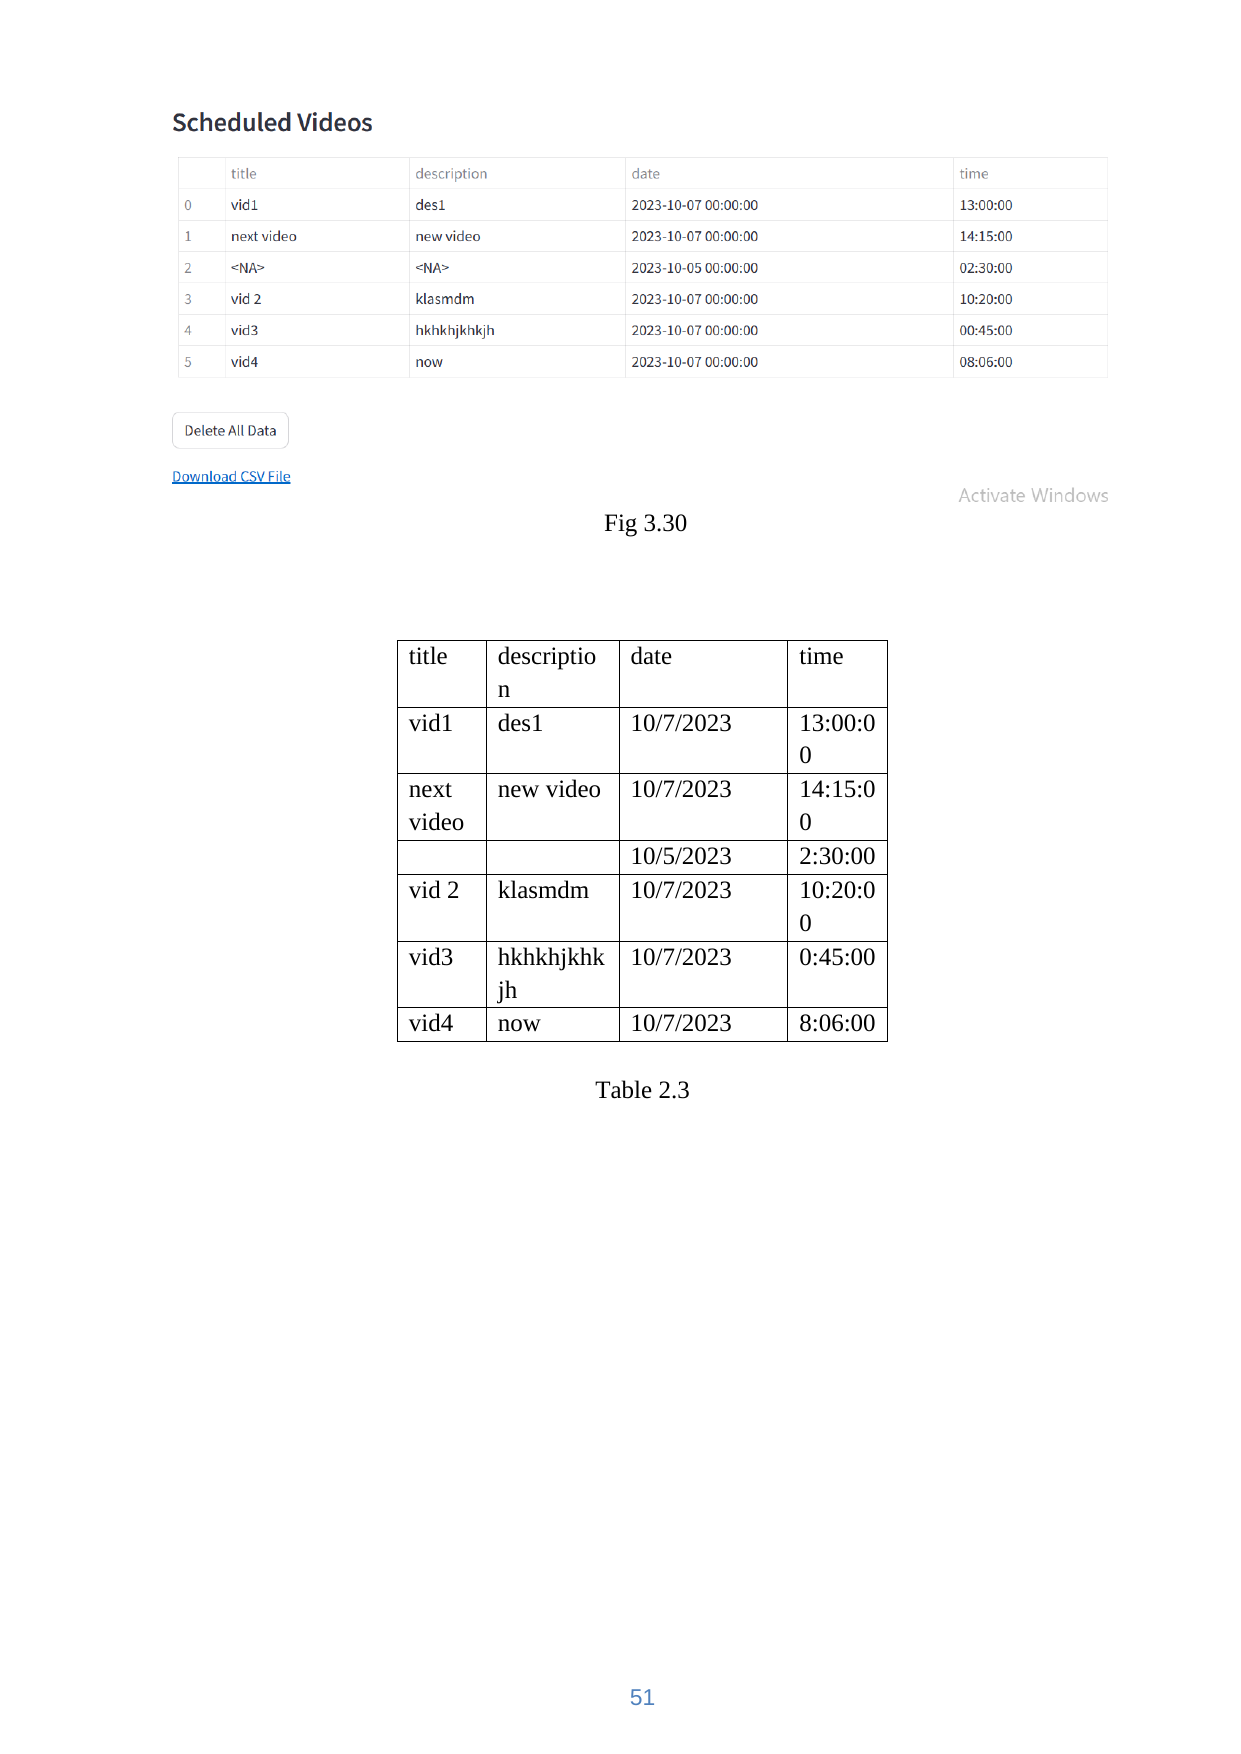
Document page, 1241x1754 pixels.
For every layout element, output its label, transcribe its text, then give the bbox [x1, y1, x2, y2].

table_header title [398, 641, 486, 707]
table_cell vid 2 [398, 875, 486, 941]
table_cell 10/7/2023 [620, 774, 787, 840]
table_cell vid1 [398, 708, 486, 773]
table_cell 8:06:00 [788, 1008, 887, 1041]
table_header description [487, 641, 619, 707]
table_cell 10:20:00 [788, 875, 887, 941]
table_cell vid3 [398, 942, 486, 1007]
table_cell new video [487, 774, 619, 840]
table_cell now [487, 1008, 619, 1041]
table_cell 0:45:00 [788, 942, 887, 1007]
table_cell 14:15:00 [788, 774, 887, 840]
table_cell 10/7/2023 [620, 1008, 787, 1041]
table_header time [788, 641, 887, 707]
table_cell 2:30:00 [788, 841, 887, 874]
table_cell hkhkhjkhkjh [487, 942, 619, 1007]
table_header date [620, 641, 787, 707]
table_cell 10/7/2023 [620, 942, 787, 1007]
table_cell 10/7/2023 [620, 708, 787, 773]
table_cell next video [398, 774, 486, 840]
table_cell [487, 841, 619, 874]
picture [155, 88, 1130, 504]
table_cell 13:00:00 [788, 708, 887, 773]
table_cell klasmdm [487, 875, 619, 941]
text Fig 3.30 [148, 508, 1137, 537]
table_cell 10/7/2023 [620, 875, 787, 941]
table_cell 10/5/2023 [620, 841, 787, 874]
table_cell des1 [487, 708, 619, 773]
table_cell [398, 841, 486, 874]
text Table 2.3 [148, 1075, 1137, 1104]
table_cell vid4 [398, 1008, 486, 1041]
